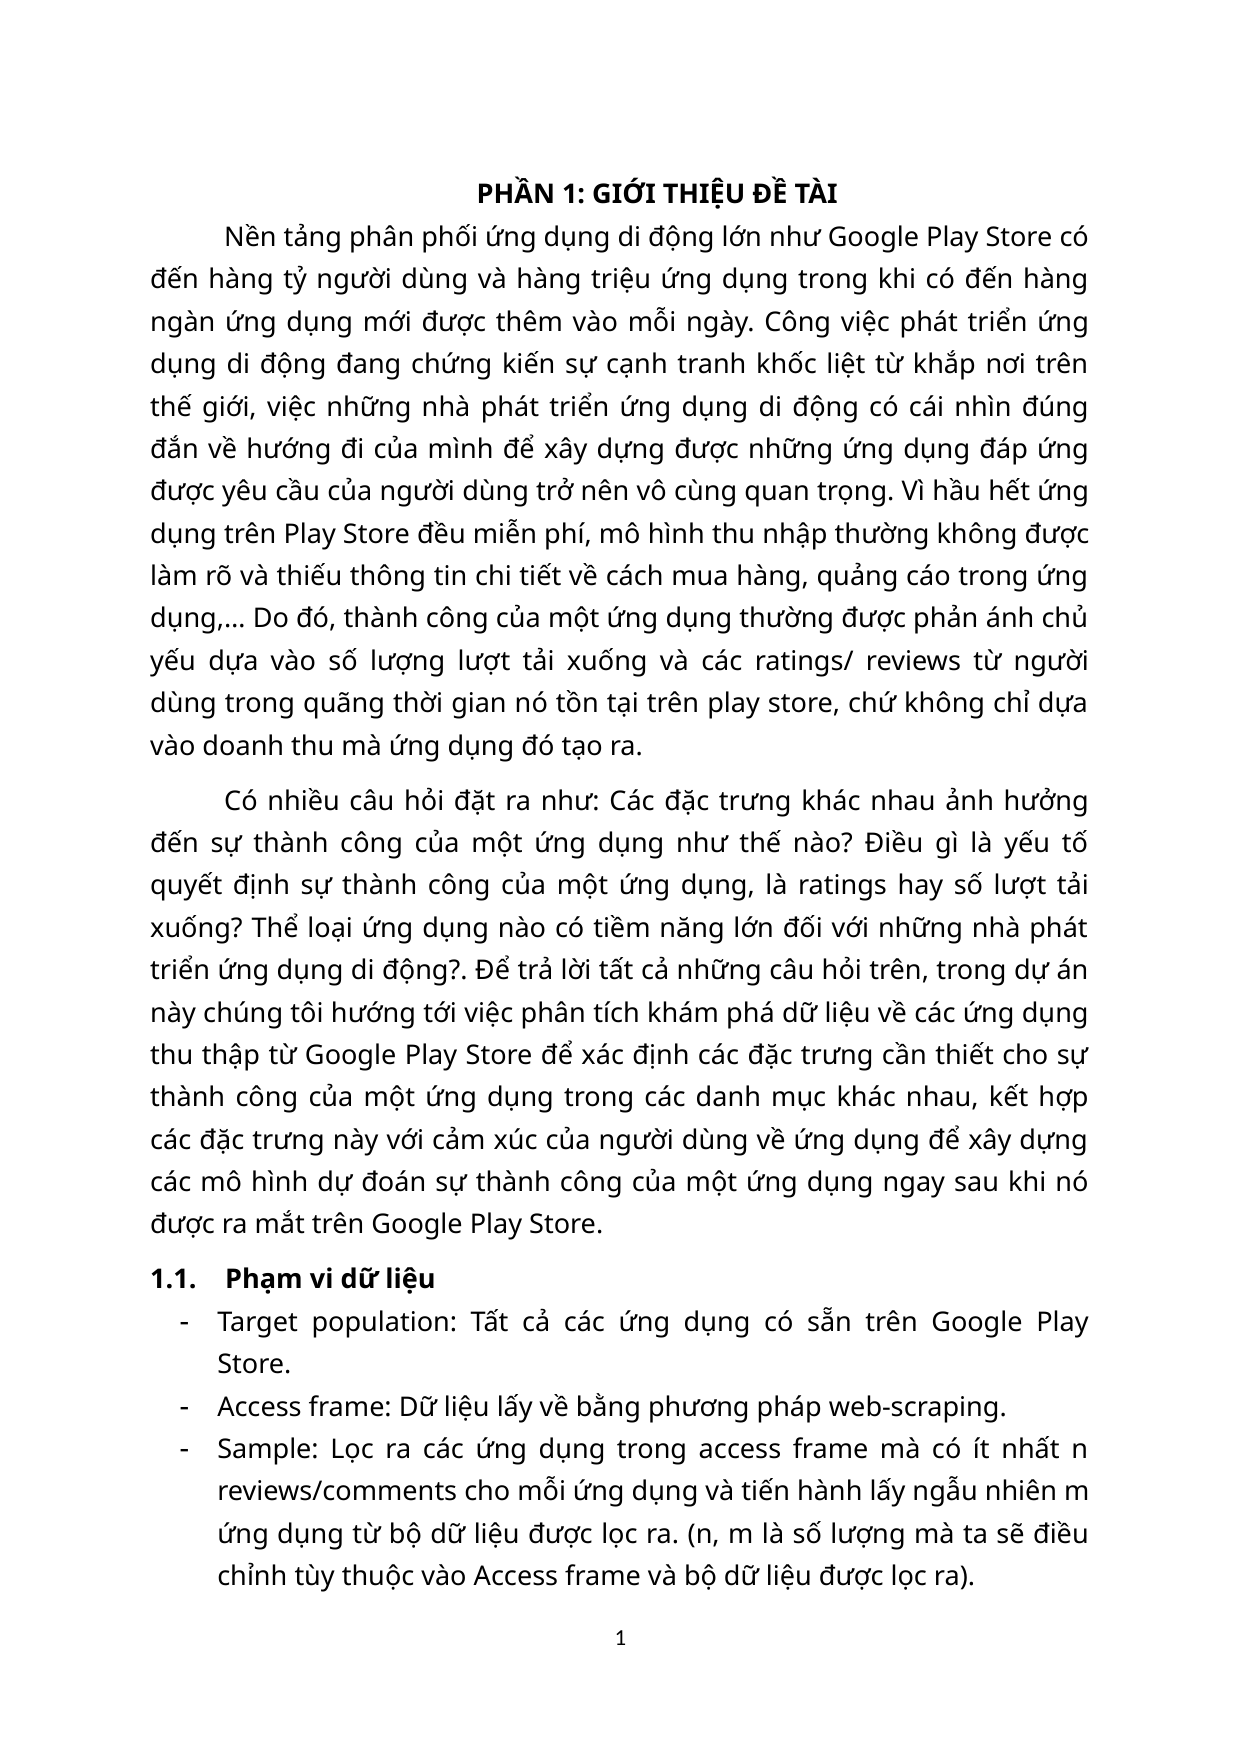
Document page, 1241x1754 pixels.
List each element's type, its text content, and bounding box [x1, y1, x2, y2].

list Sample: Lọc ra các ứng dụng trong access frame mà có ít nhất n reviews/comments cho mỗi ứng dụng và tiến hành lấy ngẫu nhiên m ứng dụng từ bộ dữ liệu được lọc ra. (n, m là số lượng mà ta sẽ điều chỉnh tùy thuộc vào Access frame và bộ dữ liệu được lọc ra). [179, 1429, 1090, 1593]
list Access frame: Dữ liệu lấy về bằng phương pháp web-scraping. [179, 1387, 1090, 1424]
text Có nhiều câu hỏi đặt ra như: Các đặc trưng khác nhau ảnh hưởng đến sự thành công của một ứng dụng như thế nào? Điều gì là yếu tố quyết định sự thành công của một ứng dụng, là ratings hay số lượt tải xuống? Thể loại ứng dụng nào có tiềm năng lớn đối với những nhà phát triển ứng dụng di động?. Để trả lời tất cả những câu hỏi trên, trong dự án này chúng tôi hướng tới việc phân tích khám phá dữ liệu về các ứng dụng thu thập từ Google Play Store để xác định các đặc trưng cần thiết cho sự thành công của một ứng dụng trong các danh mục khác nhau, kết hợp các đặc trưng này với cảm xúc của người dùng về ứng dụng để xây dựng các mô hình dự đoán sự thành công của một ứng dụng ngay sau khi nó được ra mắt trên Google Play Store. [150, 781, 1090, 1242]
list Target population: Tất cả các ứng dụng có sẵn trên Google Play Store. [179, 1302, 1090, 1382]
text Nền tảng phân phối ứng dụng di động lớn như Google Play Store có đến hàng tỷ người dùng và hàng triệu ứng dụng trong khi có đến hàng ngàn ứng dụng mới được thêm vào mỗi ngày. Công việc phát triển ứng dụng di động đang chứng kiến sự cạnh tranh khốc liệt từ khắp nơi trên thế giới, việc những nhà phát triển ứng dụng di động có cái nhìn đúng đắn về hướng đi của mình để xây dựng được những ứng dụng đáp ứng được yêu cầu của người dùng trở nên vô cùng quan trọng. Vì hầu hết ứng dụng trên Play Store đều miễn phí, mô hình thu nhập thường không được làm rõ và thiếu thông tin chi tiết về cách mua hàng, quảng cáo trong ứng dụng,… Do đó, thành công của một ứng dụng thường được phản ánh chủ yếu dựa vào số lượng lượt tải xuống và các ratings/ reviews từ người dùng trong quãng thời gian nó tồn tại trên play store, chứ không chỉ dựa vào doanh thu mà ứng dụng đó tạo ra. [150, 217, 1090, 763]
subtitle PHẦN 1: GIỚI THIỆU ĐỀ TÀI [150, 175, 1090, 212]
list Phạm vi dữ liệu [150, 1260, 1090, 1297]
